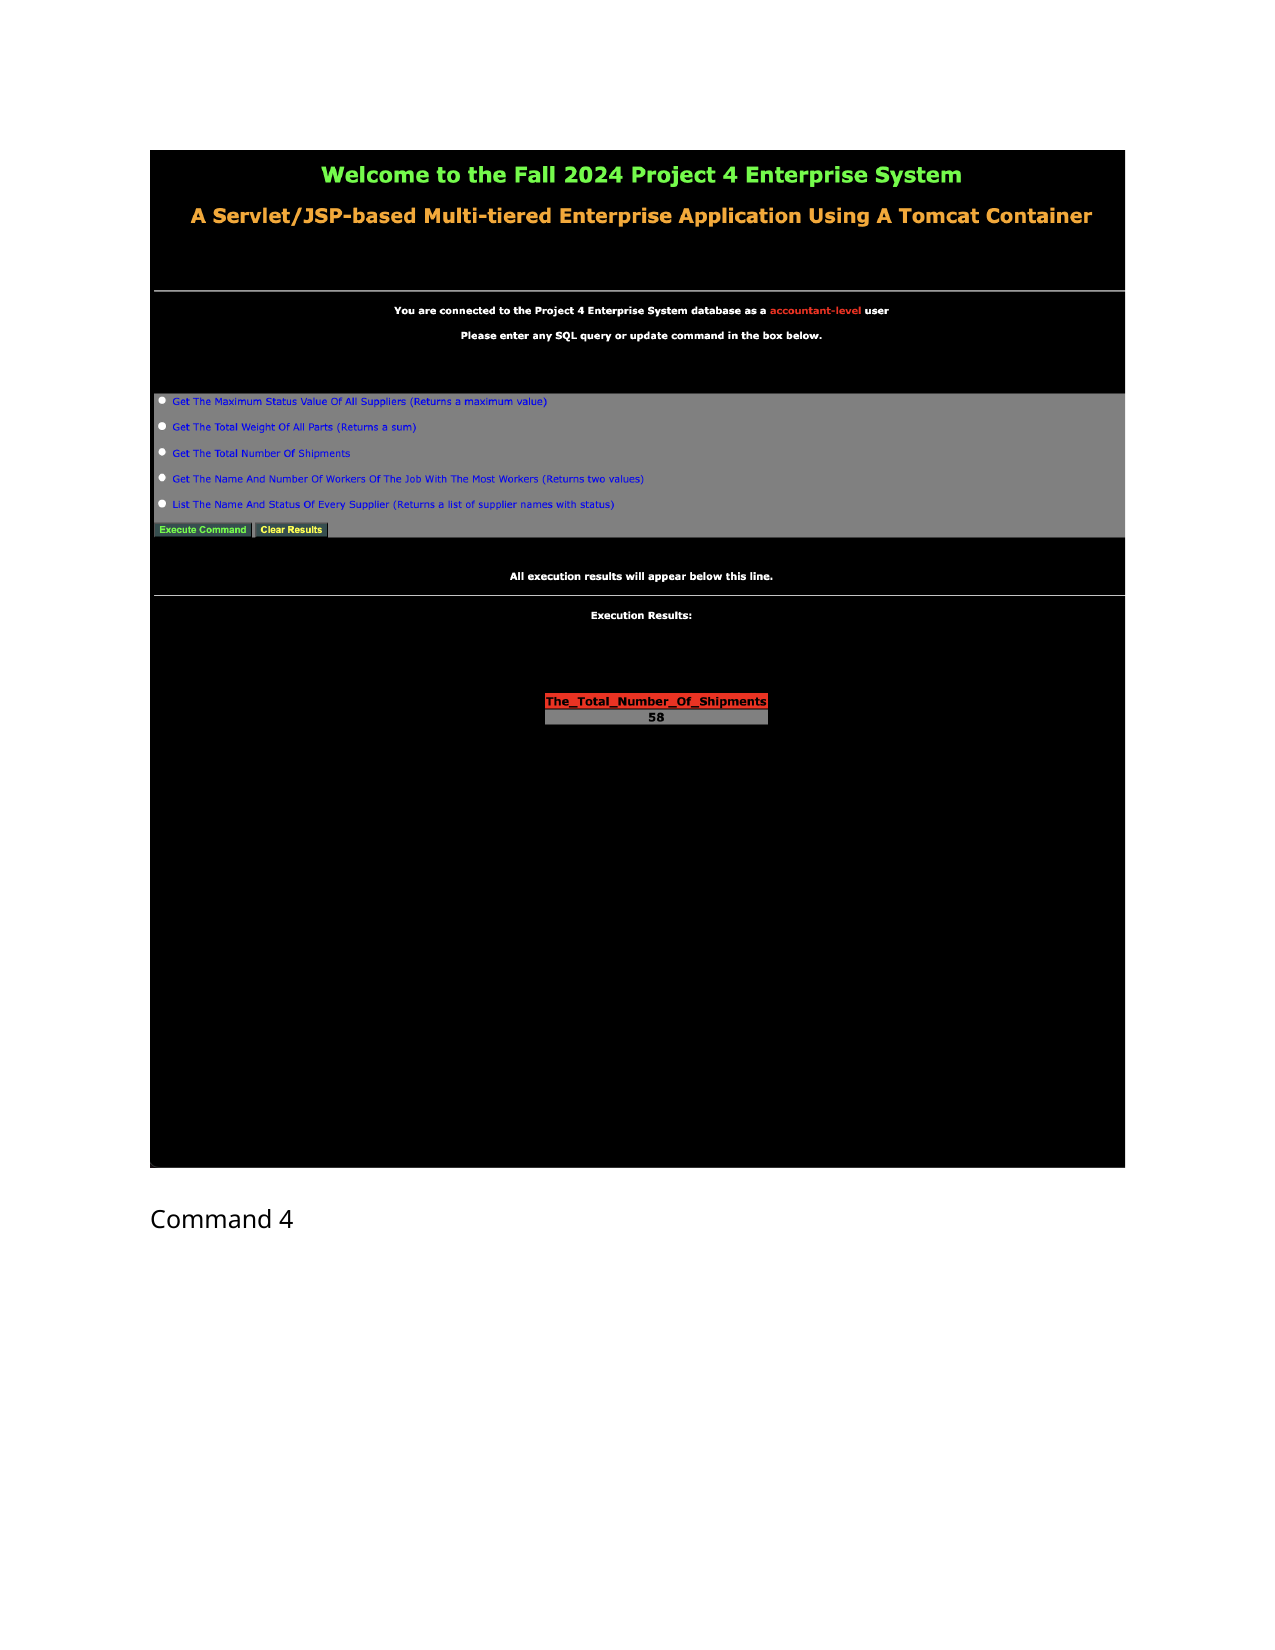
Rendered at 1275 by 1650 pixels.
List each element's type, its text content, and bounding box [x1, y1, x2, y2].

text Command 4 [150, 1201, 1125, 1236]
picture [150, 150, 1125, 1168]
